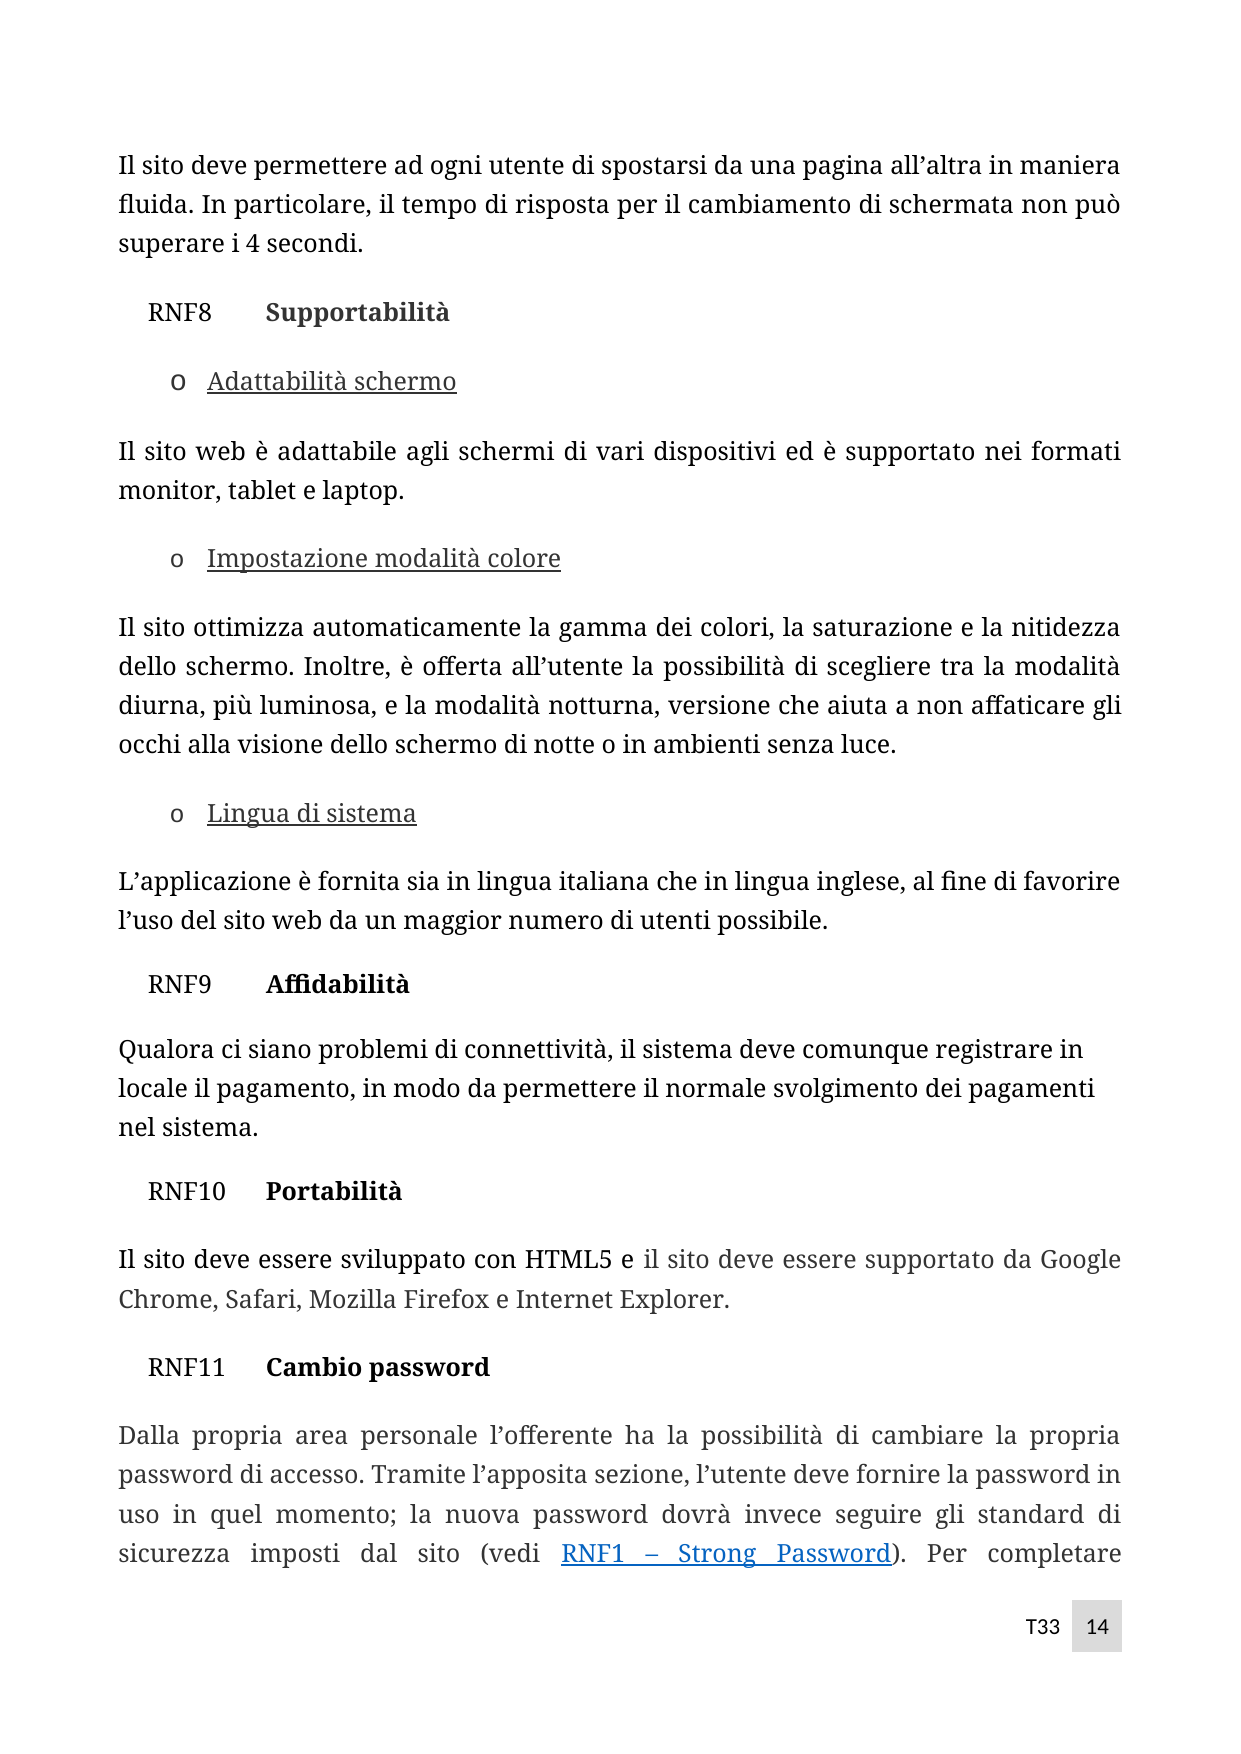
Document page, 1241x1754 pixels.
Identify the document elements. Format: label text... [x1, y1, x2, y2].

text Qualora ci siano problemi di connettività, il sistema deve comunque registrare in locale il pagamento, in modo da permettere il normale svolgimento dei pagamenti nel sistema. [118, 1031, 1122, 1144]
text RNF8 Supportabilità [148, 294, 1122, 328]
text RNF10 Portabilità [148, 1174, 1122, 1208]
text Il sito web è adattabile agli schermi di vari dispositivi ed è supportato nei formati monitor, tablet e laptop. [118, 433, 1122, 507]
text RNF9 Affidabilità [148, 967, 1122, 1001]
list Lingua di sistema [169, 795, 1122, 829]
text Il sito deve essere sviluppato con HTML5 e il sito deve essere supportato da Google Chrome, Safari, Mozilla Firefox e Internet Explorer. [118, 1242, 1122, 1315]
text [118, 1418, 1122, 1569]
list Impostazione modalità colore [169, 541, 1122, 575]
list Adattabilità schermo [169, 363, 1122, 399]
text Il sito deve permettere ad ogni utente di spostarsi da una pagina all’altra in maniera fluida. In particolare, il tempo di risposta per il cambiamento di schermata non può superare i 4 secondi. [118, 148, 1122, 260]
text L’applicazione è fornita sia in lingua italiana che in lingua inglese, al fine di favorire l’uso del sito web da un maggior numero di utenti possibile. [118, 864, 1122, 937]
text Il sito ottimizza automaticamente la gamma dei colori, la saturazione e la nitidezza dello schermo. Inoltre, è offerta all’utente la possibilità di scegliere tra la modalità diurna, più luminosa, e la modalità notturna, versione che aiuta a non affaticare gli occhi alla visione dello schermo di notte o in ambienti senza luce. [118, 609, 1122, 761]
text RNF11 Cambio password [148, 1350, 1122, 1384]
